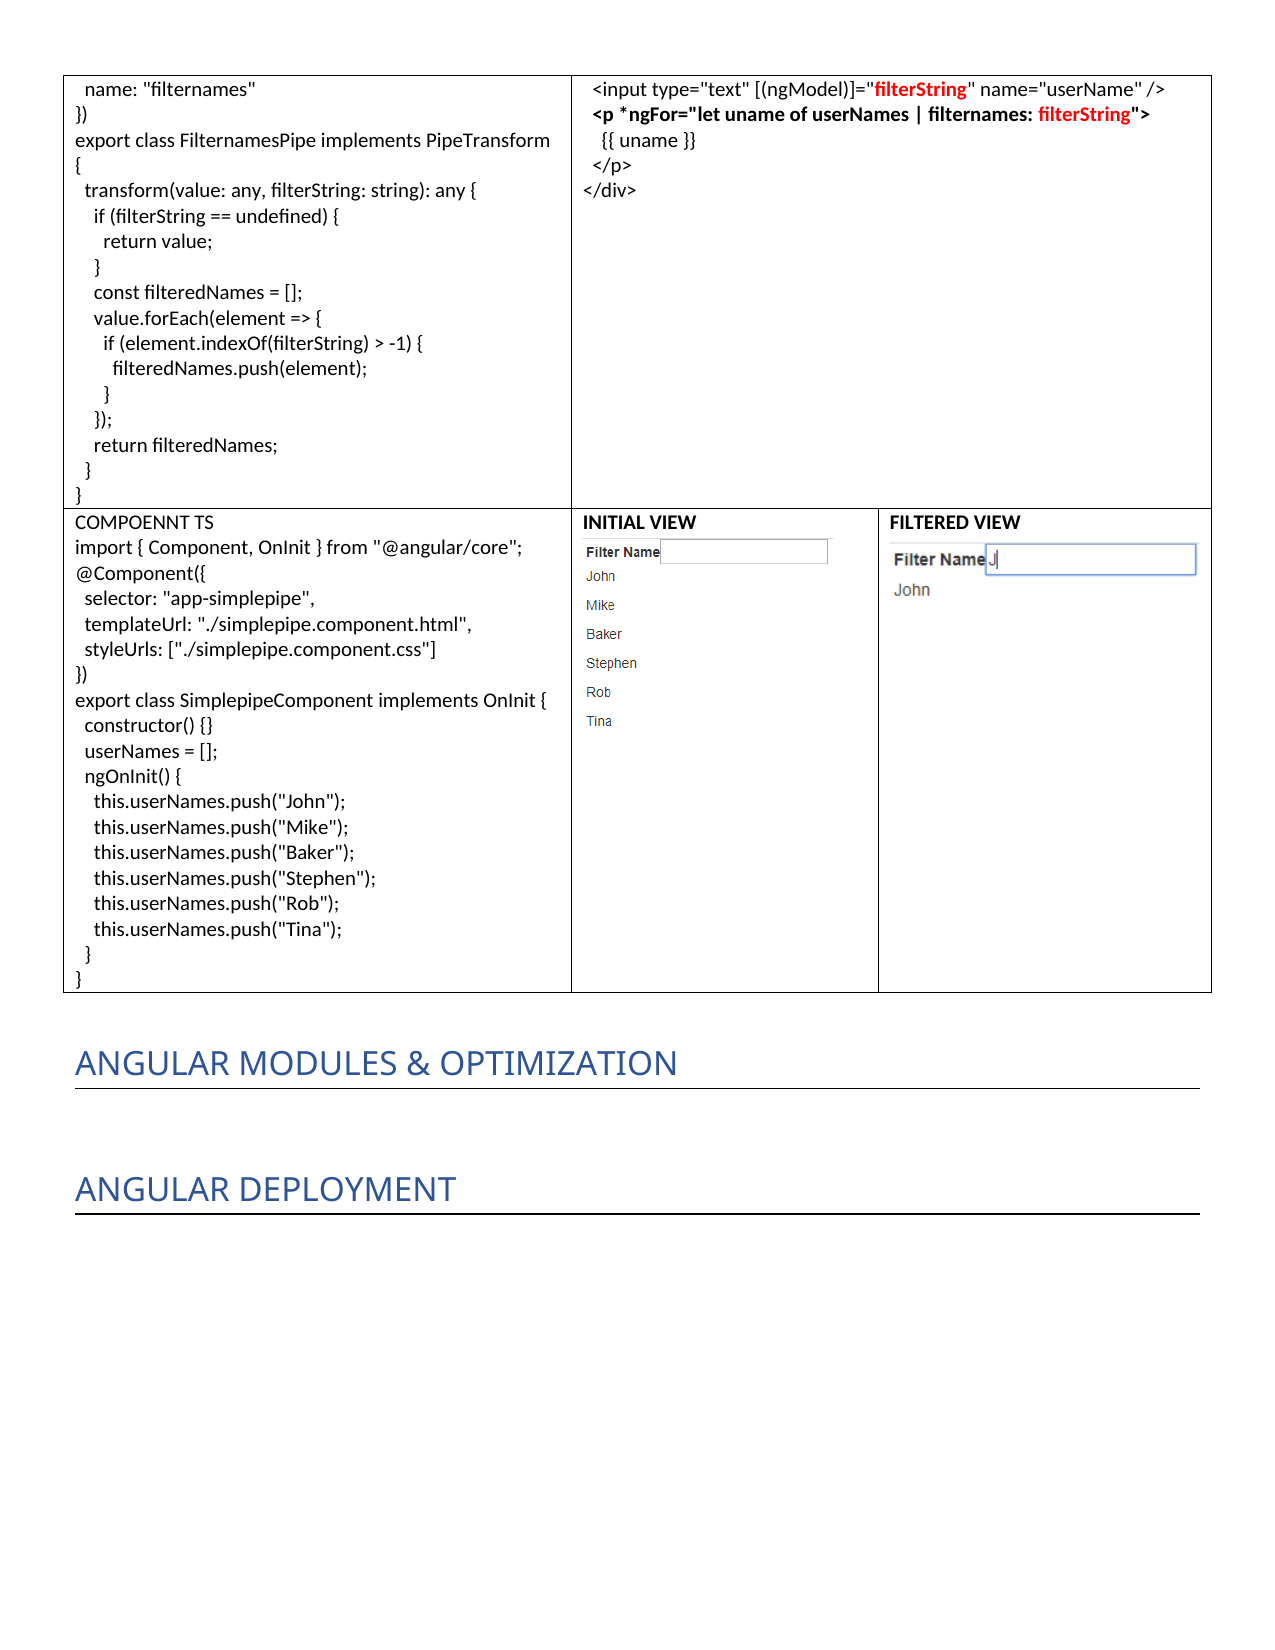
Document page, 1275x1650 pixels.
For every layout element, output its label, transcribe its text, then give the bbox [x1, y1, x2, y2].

table_cell FILTERED VIEW [879, 509, 1211, 992]
table_cell INITIAL VIEW [572, 509, 878, 992]
table_cell COMPOENNT TS import { Component, OnInit } from "@angular/core"; @Component({ selector: "app-simplepipe", templateUrl: "./simplepipe.component.html", styleUrls: ["./simplepipe.component.css"] }) export class SimplepipeComponent implements OnInit { constructor() {} userNames = []; ngOnInit() { this.userNames.push("John"); this.userNames.push("Mike"); this.userNames.push("Baker"); this.userNames.push("Stephen"); this.userNames.push("Rob"); this.userNames.push("Tina"); } } [64, 509, 571, 992]
subtitle ANGULAR DEPLOYMENT [75, 1166, 1200, 1213]
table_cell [64, 76, 571, 508]
subtitle ANGULAR MODULES & OPTIMIZATION [75, 1040, 1200, 1088]
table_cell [572, 76, 1211, 508]
picture [582, 534, 834, 740]
picture [889, 534, 1200, 608]
